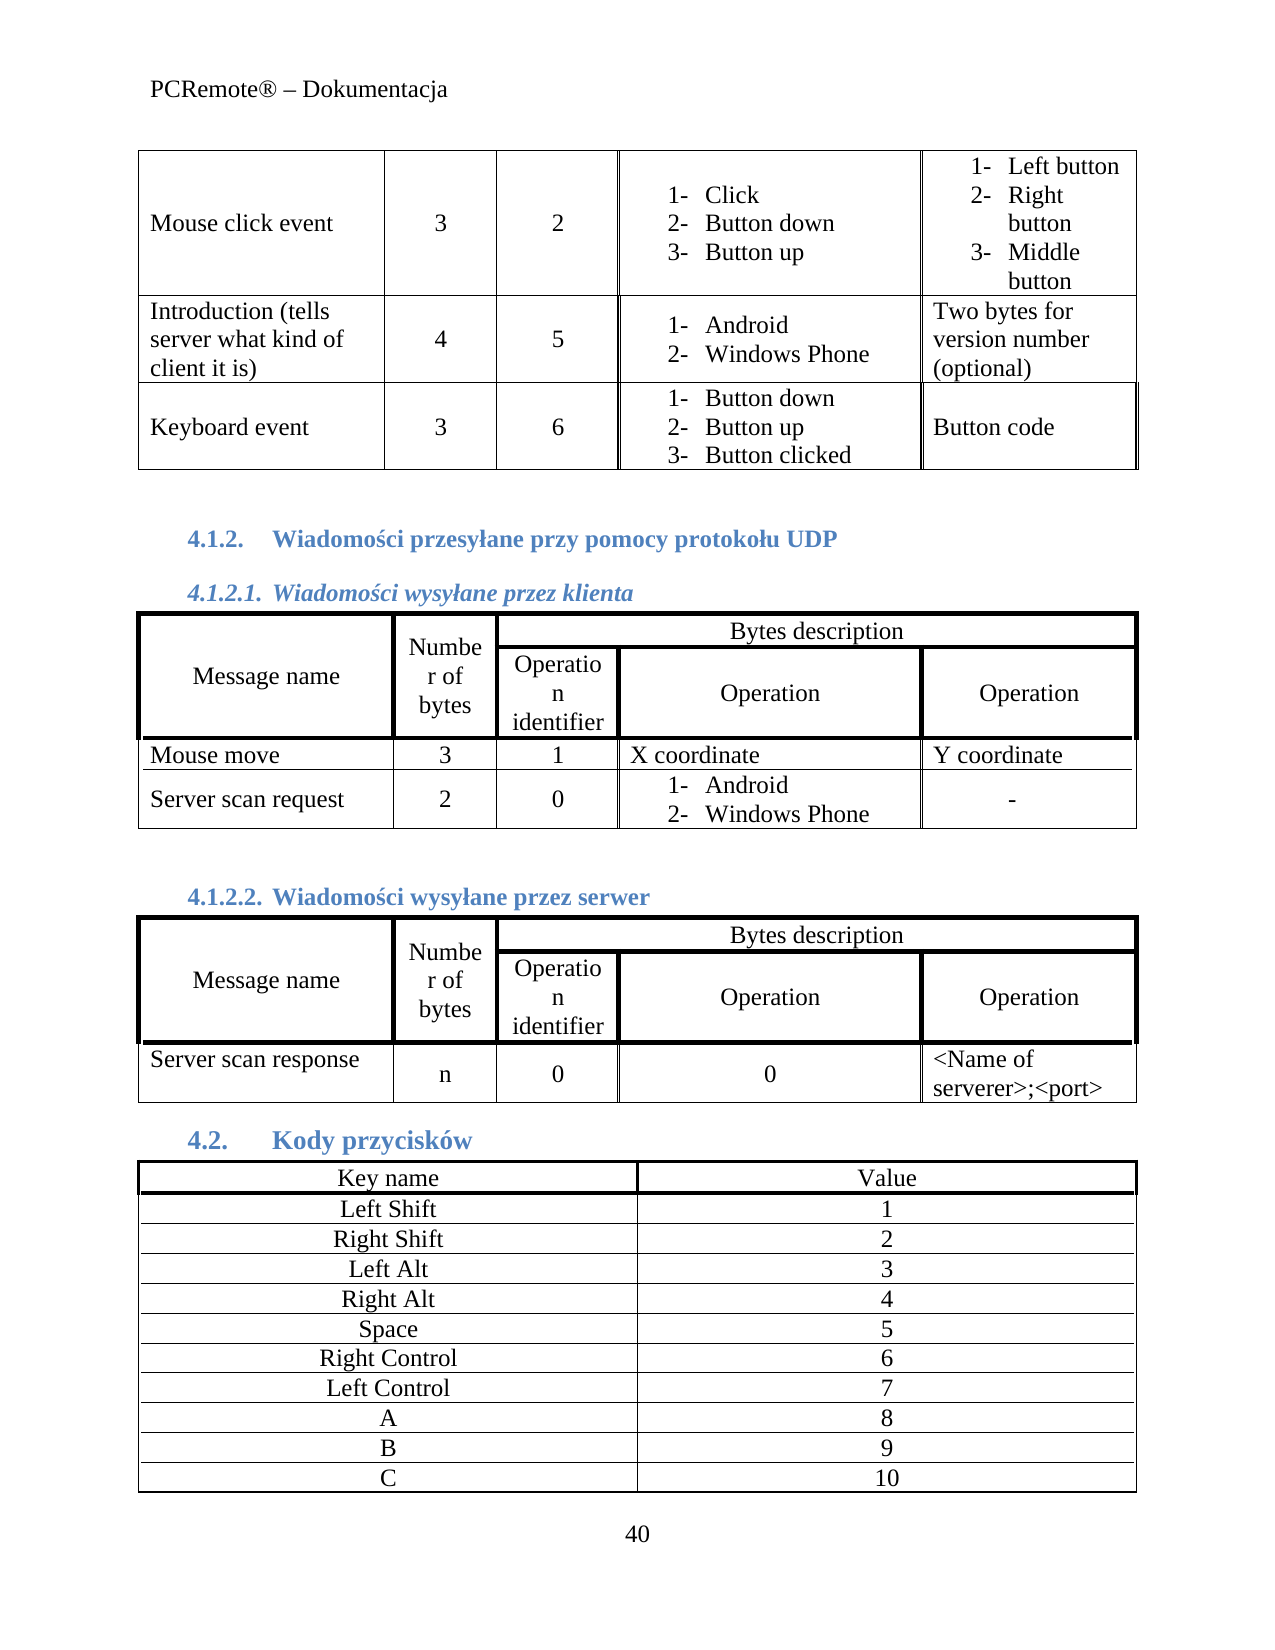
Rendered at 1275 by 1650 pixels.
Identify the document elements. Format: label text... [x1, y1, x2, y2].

table_cell Operation [924, 649, 1134, 736]
table_cell 5 [497, 296, 617, 382]
table_cell 6 [497, 383, 617, 469]
table_cell 0 [620, 1045, 920, 1102]
table_cell Button code [924, 383, 1135, 469]
table_cell X coordinate [620, 740, 920, 769]
table_cell Left button Right button Middle button [923, 151, 1136, 295]
table_header Number of bytes [396, 920, 495, 1040]
subtitle Wiadomości wysyłane przez klienta [187, 578, 1125, 607]
table_cell Operation [924, 954, 1134, 1040]
table_cell Operation identifier [499, 649, 616, 736]
table_cell Right Control [139, 1343, 637, 1372]
table_cell Operation [621, 954, 919, 1040]
table_cell Introduction (tells server what kind of client it is) [139, 296, 384, 382]
table_cell Server scan request [139, 769, 393, 827]
table_cell Two bytes for version number (optional) [923, 296, 1136, 382]
table_cell <Name of serverer>;<port> [923, 1040, 1136, 1102]
table_cell - [923, 769, 1136, 827]
table_header Value [639, 1163, 1135, 1191]
table_cell Click Button down Button up [620, 151, 920, 295]
table_cell A [139, 1402, 637, 1432]
table_cell C [139, 1462, 637, 1491]
table_cell Server scan response [139, 1040, 393, 1102]
table_cell 3 [385, 151, 496, 295]
table_header Message name [141, 616, 391, 736]
table_cell 8 [638, 1402, 1136, 1432]
table_cell Left Control [139, 1372, 637, 1402]
table_cell B [139, 1432, 637, 1462]
table_cell 7 [638, 1372, 1136, 1402]
table_cell 3 [394, 740, 496, 769]
subtitle Wiadomości przesyłane przy pomocy protokołu UDP [187, 524, 1125, 553]
table_cell 0 [497, 770, 617, 827]
table_cell Right Shift [139, 1223, 637, 1253]
table_cell Keyboard event [139, 383, 384, 469]
subtitle Wiadomości wysyłane przez serwer [187, 882, 1125, 911]
table_cell 2 [497, 151, 617, 295]
table_cell Left Alt [139, 1253, 637, 1283]
table_cell Mouse click event [139, 151, 384, 295]
table_cell Android Windows Phone [621, 296, 920, 382]
table_cell 5 [638, 1313, 1136, 1342]
table_cell Operation [621, 649, 919, 736]
table_cell 2 [394, 770, 496, 827]
table_cell Right Alt [139, 1283, 637, 1313]
table_cell 10 [638, 1462, 1136, 1491]
table_cell 1 [497, 740, 617, 769]
table_cell 1 [638, 1191, 1136, 1223]
table_cell n [394, 1045, 496, 1102]
table_cell Left Shift [139, 1191, 637, 1223]
table_header Key name [140, 1163, 636, 1191]
table_header Bytes description [499, 920, 1134, 949]
table_cell Space [139, 1313, 637, 1342]
table_cell Y coordinate [923, 736, 1136, 769]
table_cell Button down Button up Button clicked [621, 383, 920, 469]
table_cell 0 [497, 1045, 617, 1102]
table_cell Mouse move [139, 736, 393, 769]
table_header Message name [141, 920, 391, 1040]
table_cell 6 [638, 1343, 1136, 1372]
table_cell 4 [385, 296, 496, 382]
subtitle Kody przycisków [187, 1124, 1125, 1155]
table_cell Android Windows Phone [620, 770, 920, 827]
table_cell 3 [385, 383, 496, 469]
table_cell 9 [638, 1432, 1136, 1462]
table_cell 2 [638, 1223, 1136, 1253]
table_header Bytes description [499, 616, 1134, 644]
table_cell 3 [638, 1253, 1136, 1283]
table_cell Operation identifier [499, 954, 616, 1040]
table_cell 4 [638, 1283, 1136, 1313]
table_header Number of bytes [396, 616, 495, 736]
